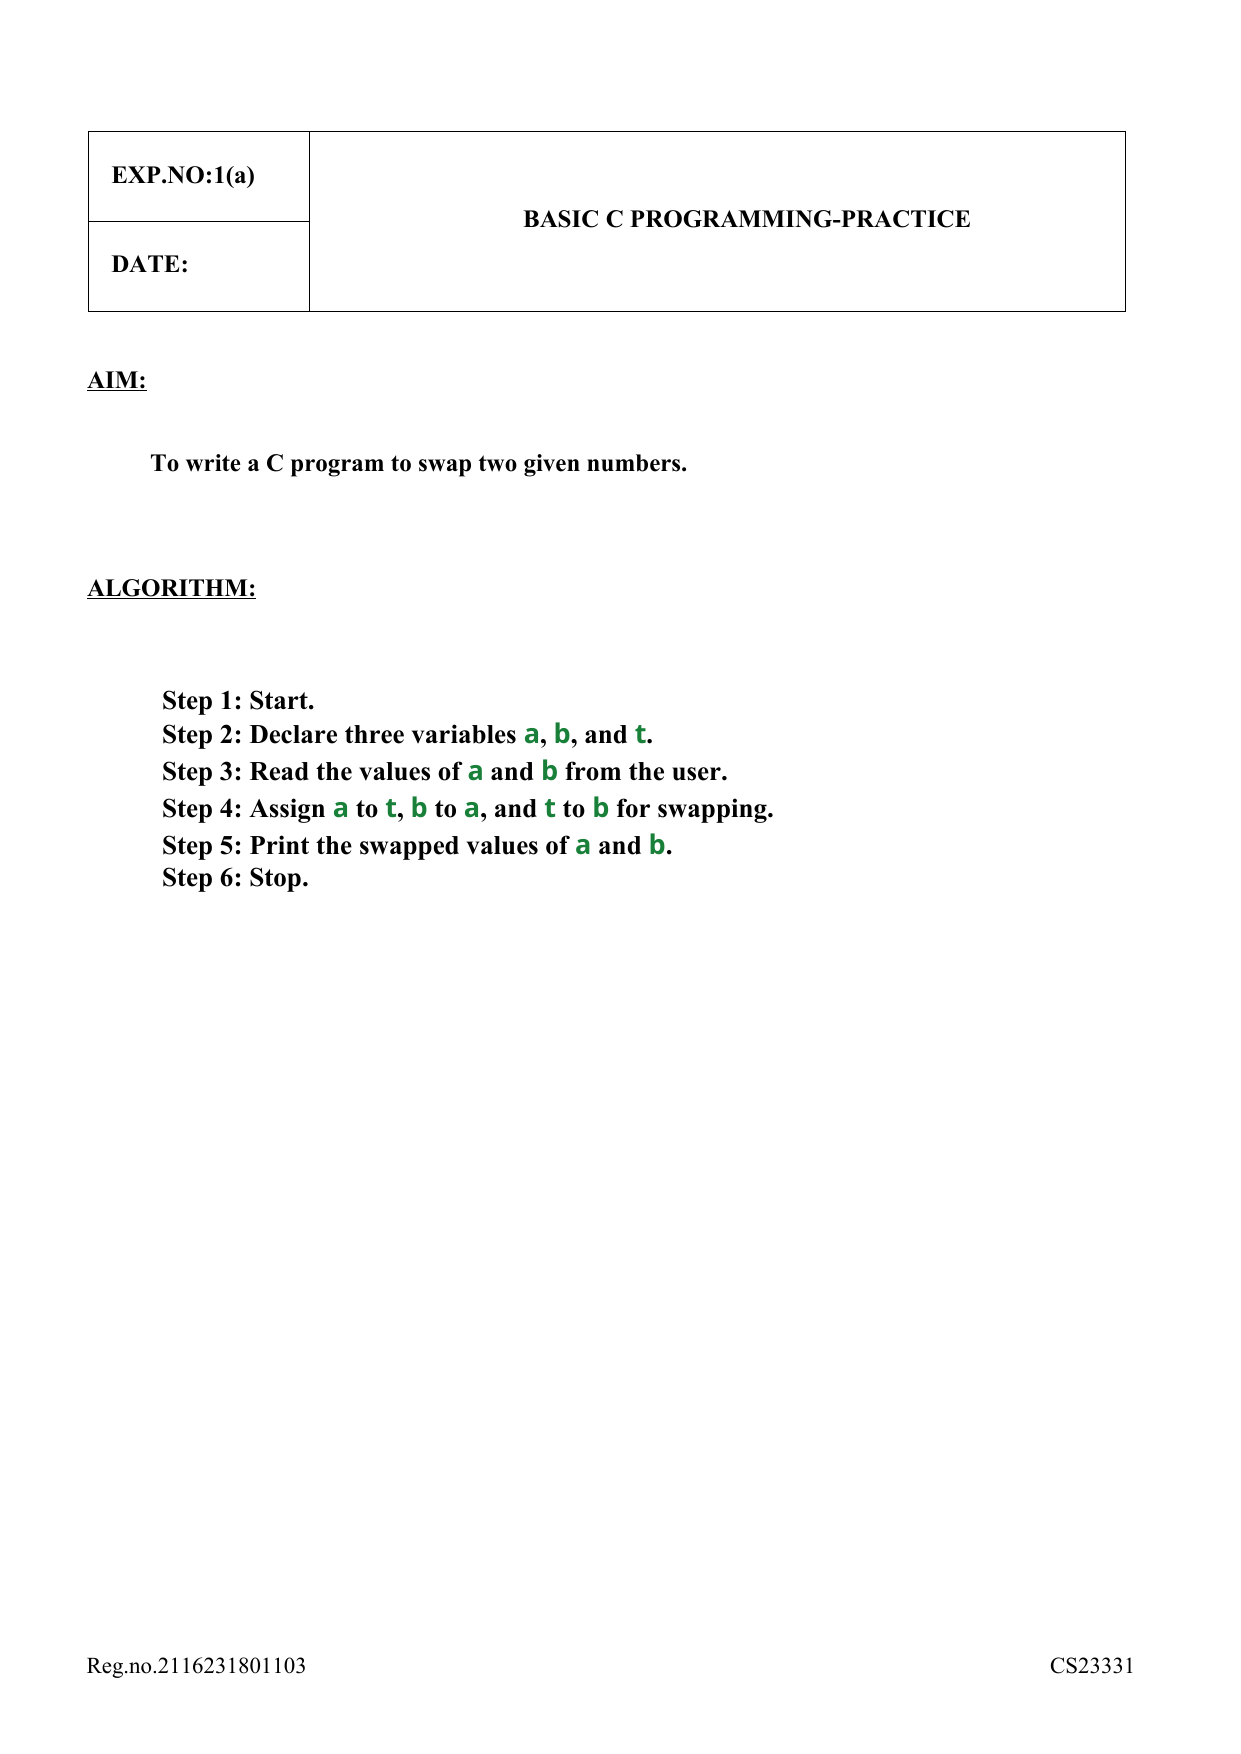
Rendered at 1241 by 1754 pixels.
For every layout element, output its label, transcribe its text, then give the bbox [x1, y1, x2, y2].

text AIM: [87, 366, 1165, 393]
text Step 3: Read the values of a and b from the user. [162, 752, 1165, 789]
table_header EXP.NO:1(a) [89, 132, 309, 221]
text ALGORITHM: [87, 574, 1165, 602]
text Step 6: Stop. [162, 862, 1165, 892]
table_cell DATE: [89, 222, 309, 311]
text Step 5: Print the swapped values of a and b. [162, 826, 1165, 862]
text Step 4: Assign a to t, b to a, and t to b for swapping. [162, 789, 1165, 826]
text To write a C program to swap two given numbers. [75, 449, 1165, 477]
text Step 1: Start. [162, 685, 1165, 715]
text Step 2: Declare three variables a, b, and t. [162, 715, 1165, 752]
table_header BASIC C PROGRAMMING-PRACTICE [310, 132, 1125, 311]
